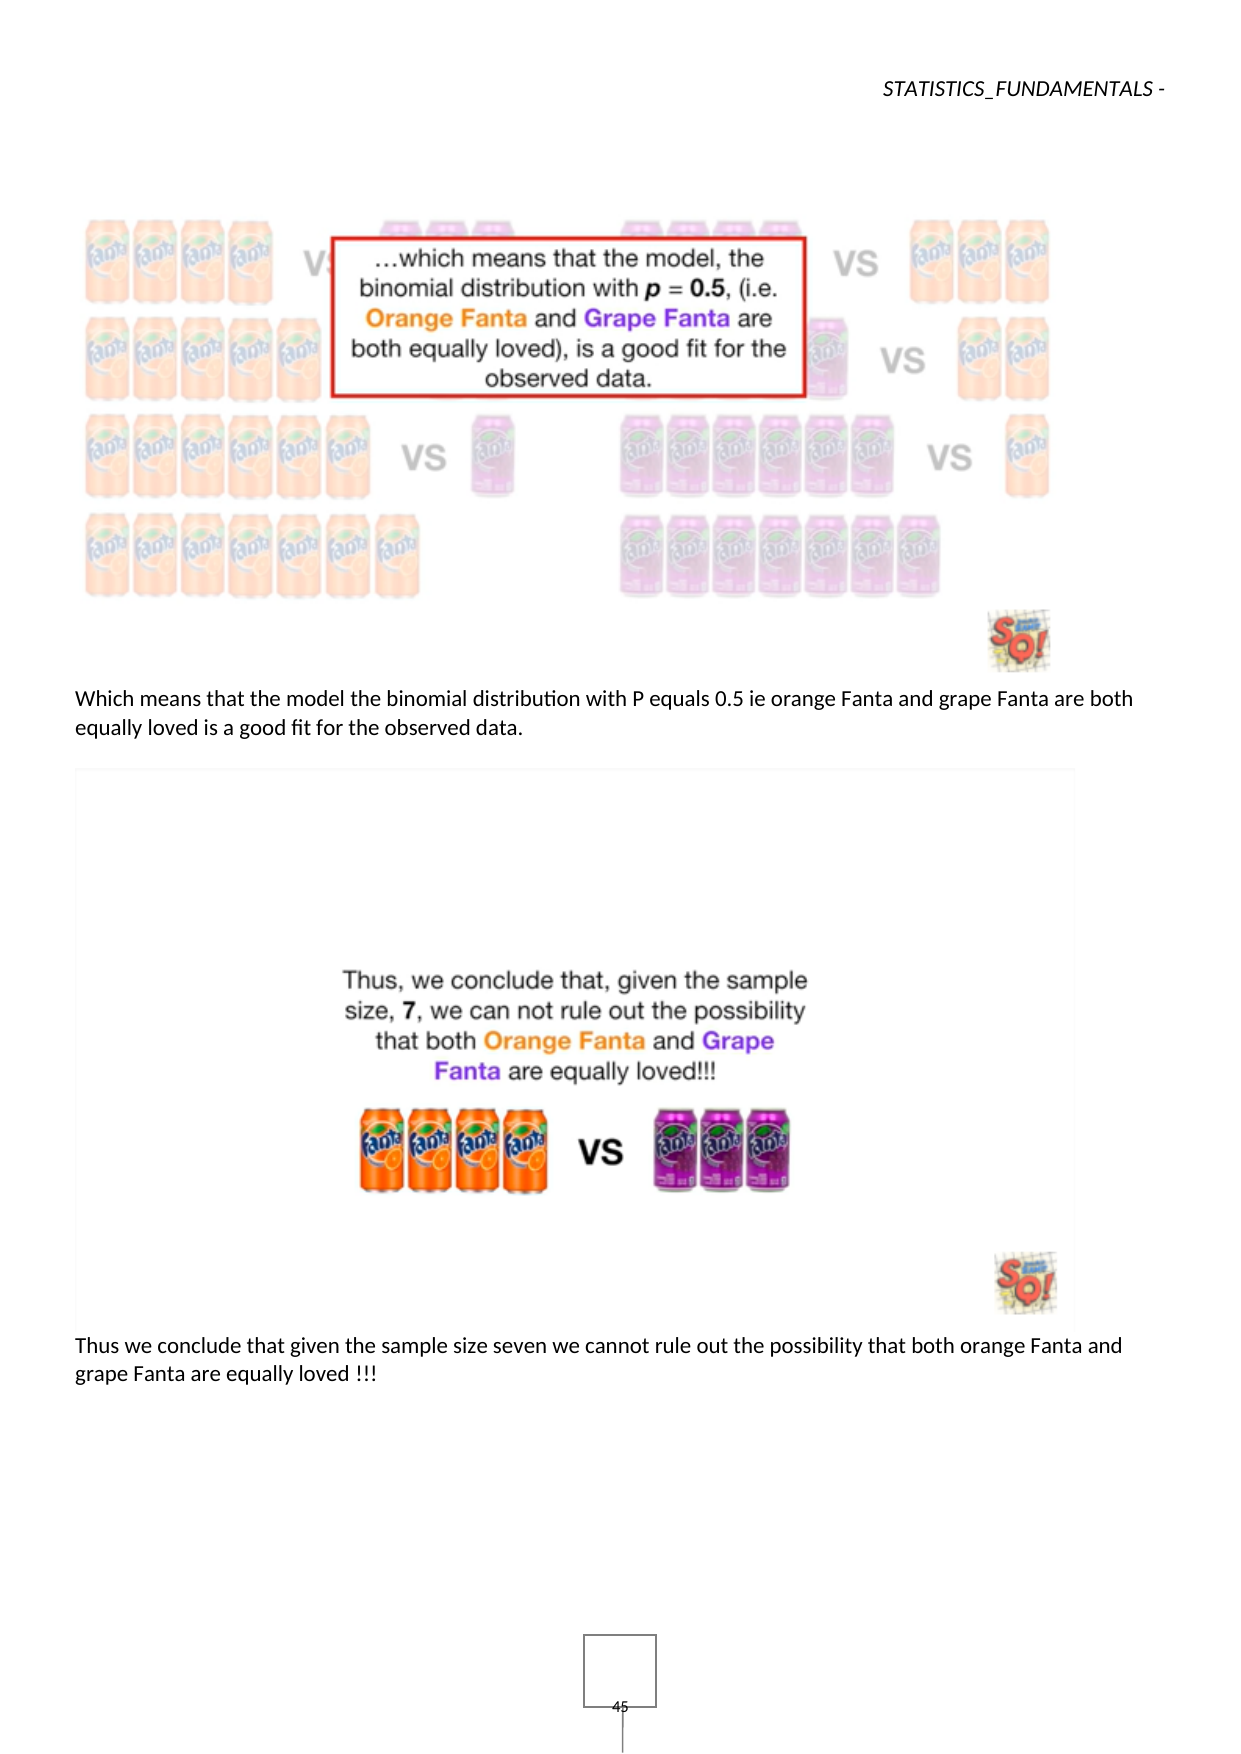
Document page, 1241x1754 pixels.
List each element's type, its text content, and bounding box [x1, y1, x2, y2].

picture [75, 129, 1063, 685]
text Which means that the model the binomial distribution with P equals 0.5 ie orange Fanta and grape Fanta are both equally loved is a good fit for the observed data. [75, 684, 1165, 741]
picture [75, 768, 1076, 1332]
text Thus we conclude that given the sample size seven we cannot rule out the possibility that both orange Fanta and grape Fanta are equally loved !!! [75, 1331, 1165, 1387]
